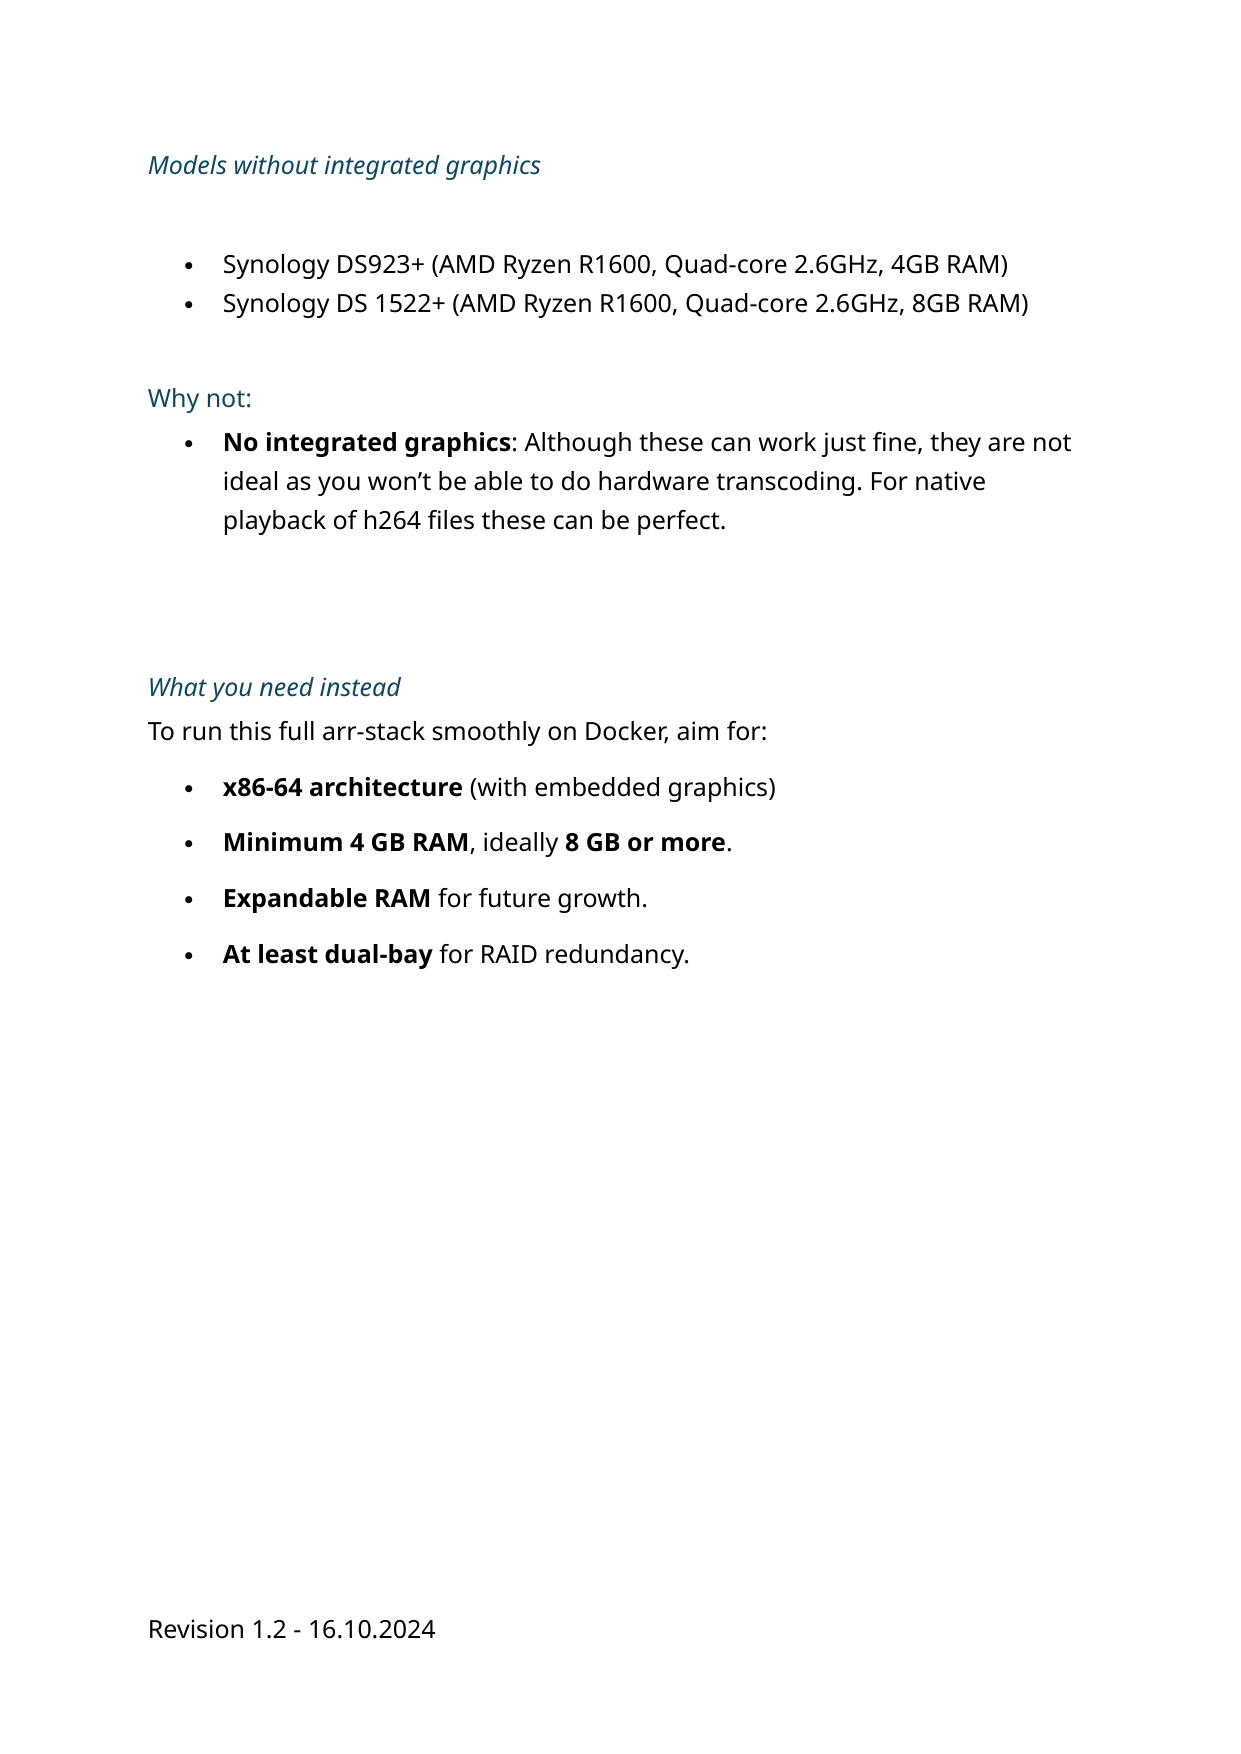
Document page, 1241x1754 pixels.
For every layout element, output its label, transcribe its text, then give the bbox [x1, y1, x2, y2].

list Minimum 4 GB RAM, ideally 8 GB or more. [185, 825, 1093, 859]
list At least dual-bay for RAID redundancy. [185, 937, 1093, 971]
list No integrated graphics: Although these can work just fine, they are not ideal as you won’t be able to do hardware transcoding. For native playback of h264 files these can be perfect. [185, 424, 1093, 537]
subtitle What you need instead [148, 670, 1093, 704]
subtitle Why not: [148, 381, 1093, 415]
subtitle Models without integrated graphics [148, 148, 1093, 182]
list Synology DS923+ (AMD Ryzen R1600, Quad-core 2.6GHz, 4GB RAM) [185, 247, 1093, 281]
text To run this full arr-stack smoothly on Docker, aim for: [148, 713, 1093, 747]
list x86-64 architecture (with embedded graphics) [185, 769, 1093, 803]
list Expandable RAM for future growth. [185, 881, 1093, 915]
list Synology DS 1522+ (AMD Ryzen R1600, Quad-core 2.6GHz, 8GB RAM) [185, 286, 1093, 320]
